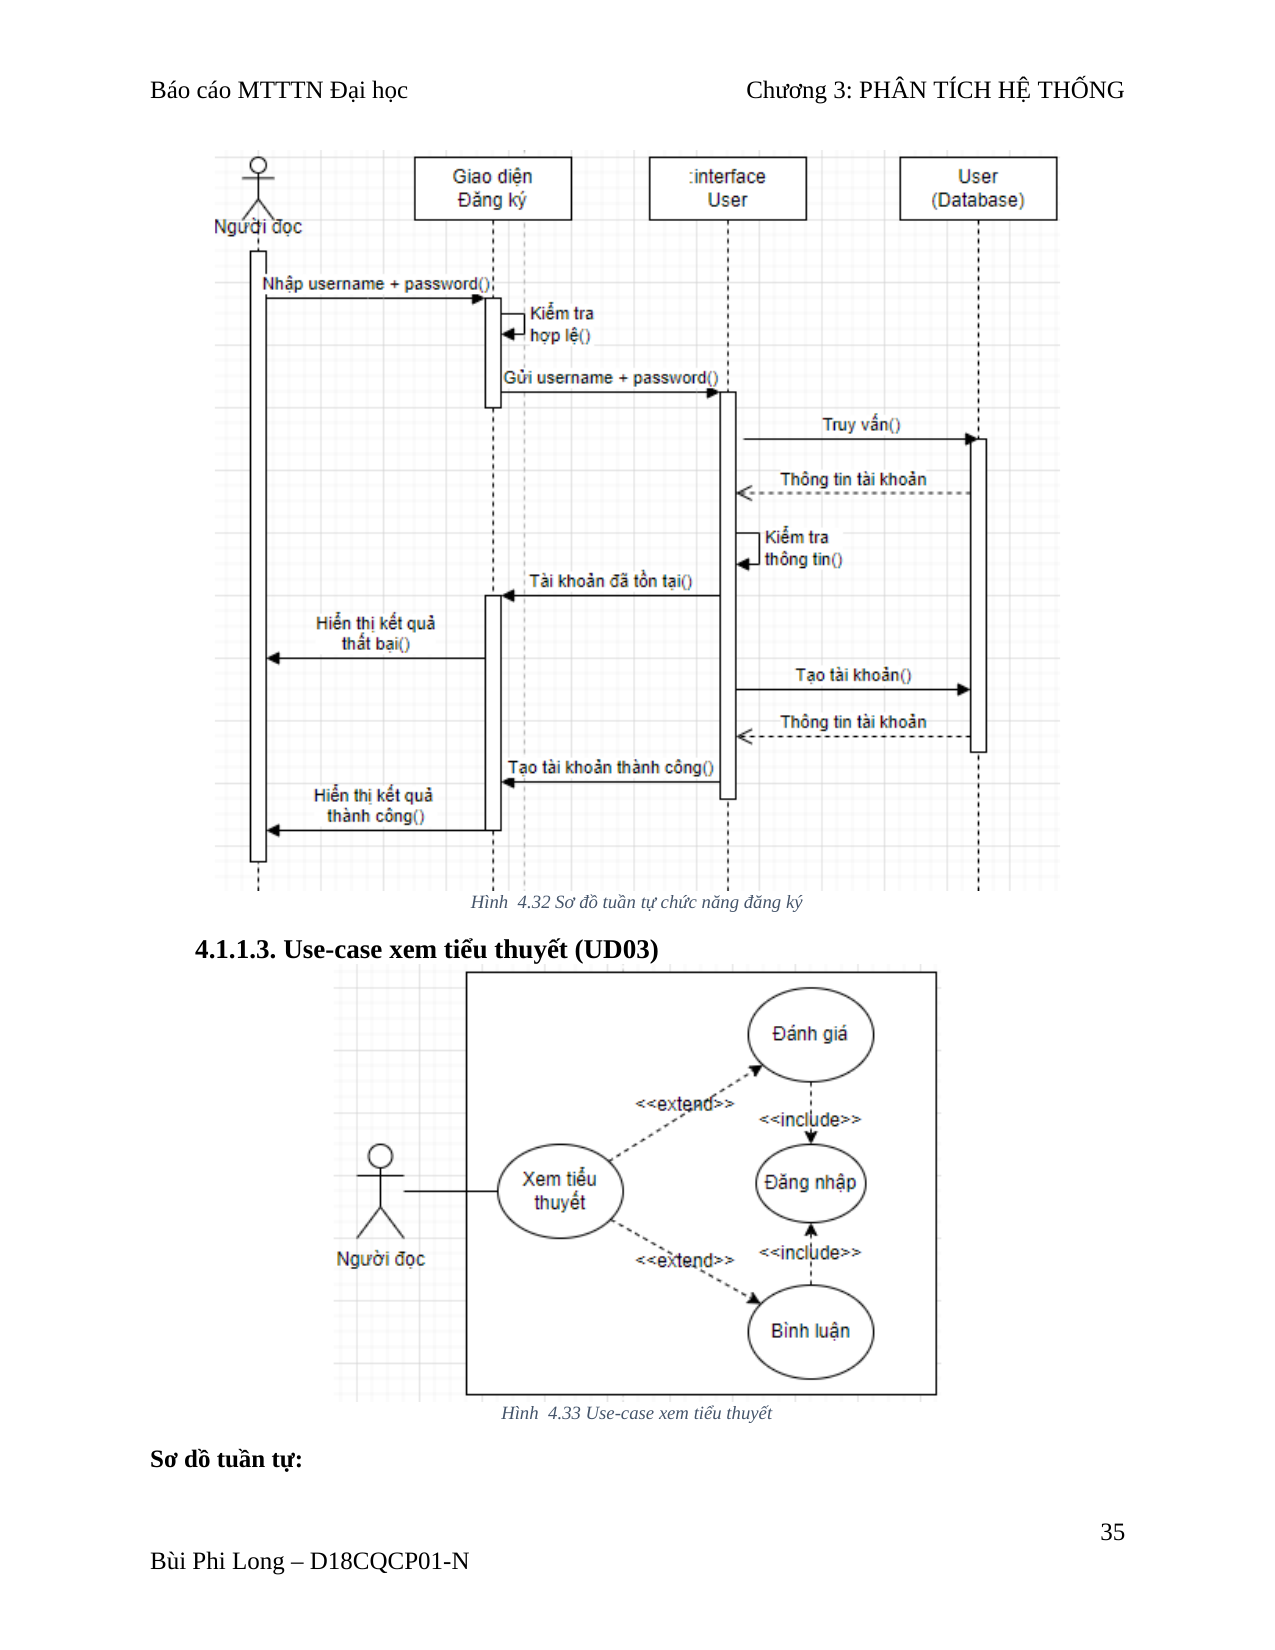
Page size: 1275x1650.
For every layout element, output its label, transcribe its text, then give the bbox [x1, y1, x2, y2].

picture [333, 964, 942, 1402]
subtitle Use-case xem tiểu thuyết (UD03) [195, 933, 1125, 964]
picture [214, 150, 1061, 891]
text Sơ dồ tuần tự: [150, 1444, 1125, 1473]
